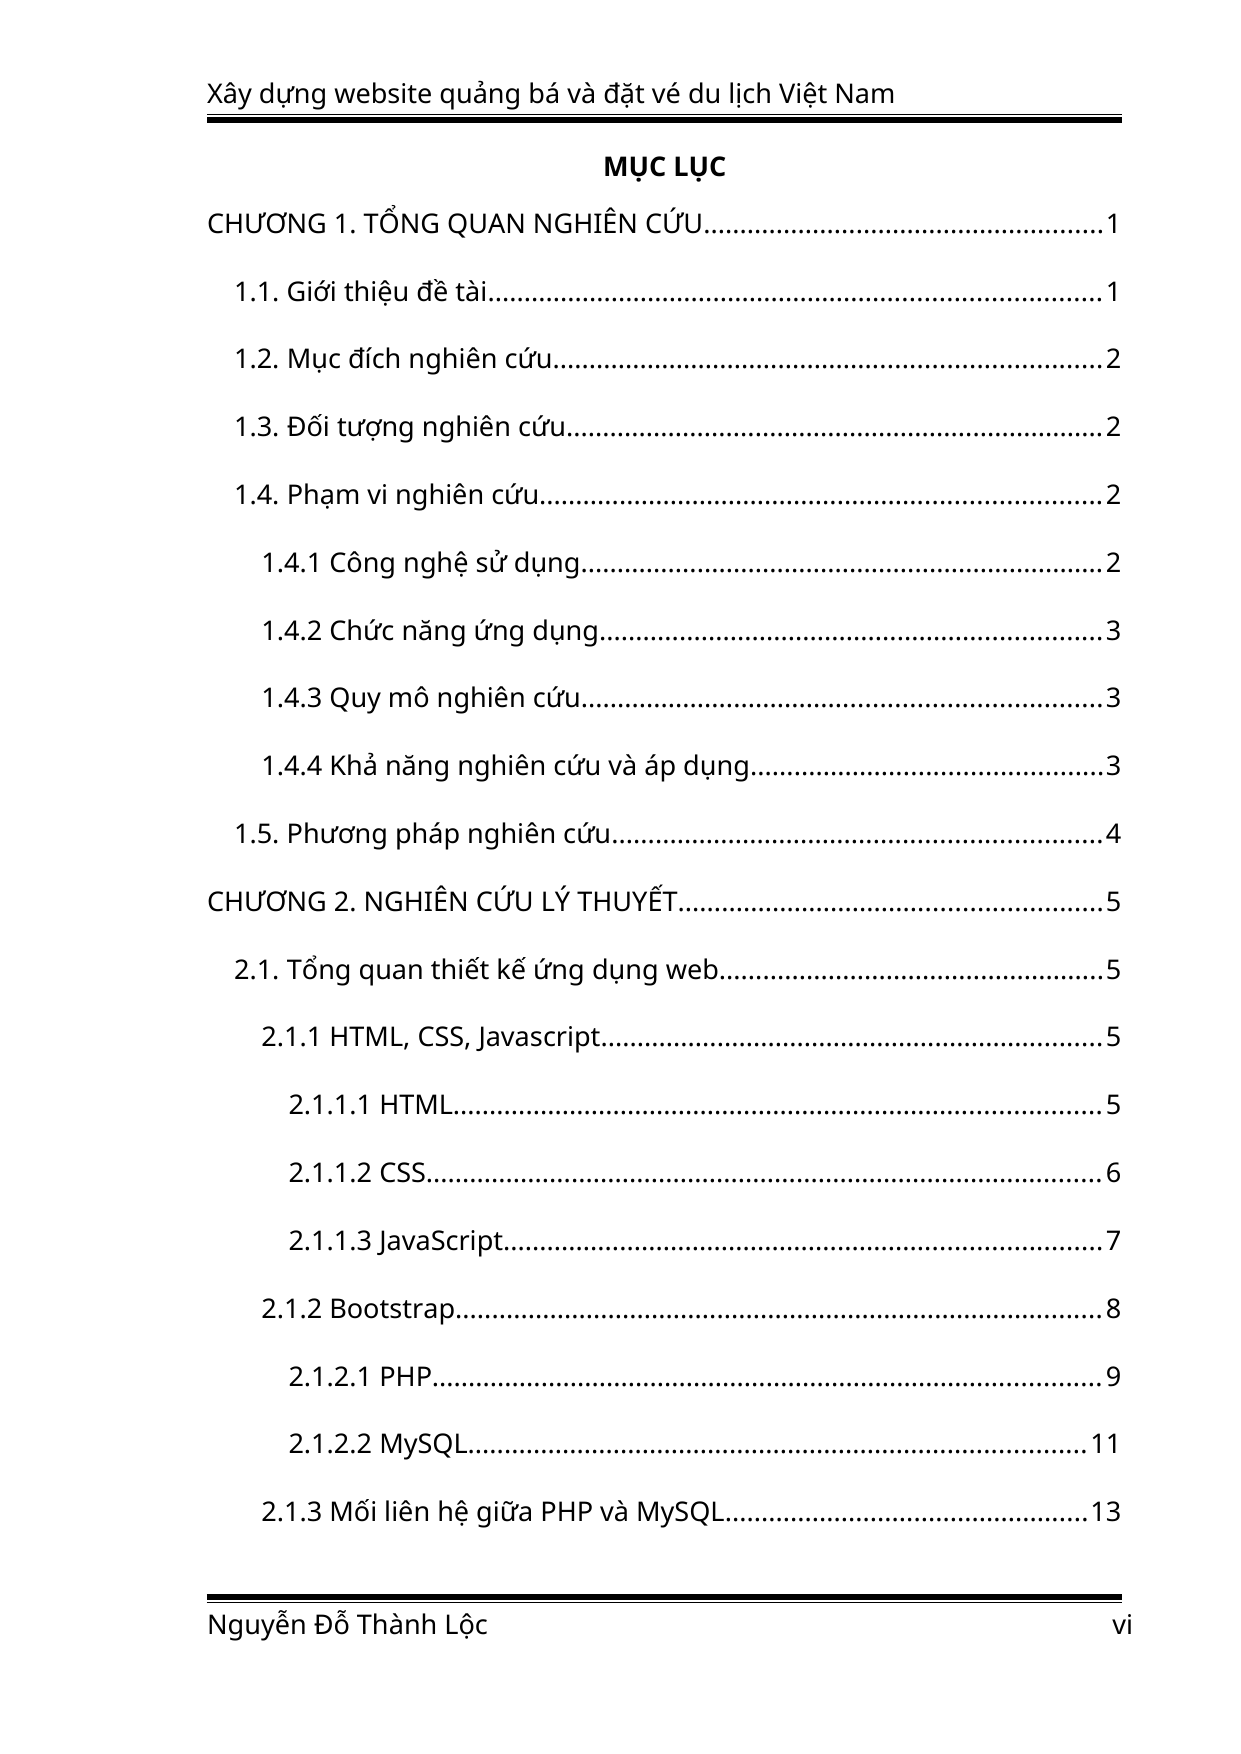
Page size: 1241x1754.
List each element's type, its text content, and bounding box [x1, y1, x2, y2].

text 1.3. Đối tượng nghiên cứu 2 [234, 408, 1122, 444]
text 2.1.1.2 CSS 6 [288, 1153, 1122, 1190]
text 2.1.2 Bootstrap 8 [261, 1289, 1122, 1326]
text 1.4.2 Chức năng ứng dụng 3 [261, 611, 1122, 648]
text 1.4.3 Quy mô nghiên cứu 3 [261, 679, 1122, 716]
text CHƯƠNG 2. NGHIÊN CỨU LÝ THUYẾT 5 [207, 882, 1122, 919]
text 1.4.1 Công nghệ sử dụng 2 [261, 543, 1122, 580]
text 2.1.1.3 JavaScript 7 [288, 1221, 1122, 1258]
text MỤC LỤC [207, 148, 1122, 184]
text 1.4.4 Khả năng nghiên cứu và áp dụng 3 [261, 747, 1122, 783]
text CHƯƠNG 1. TỔNG QUAN NGHIÊN CỨU 1 [207, 204, 1122, 241]
text 2.1.3 Mối liên hệ giữa PHP và MySQL 13 [261, 1493, 1122, 1529]
text 1.1. Giới thiệu đề tài 1 [234, 272, 1122, 309]
text 1.2. Mục đích nghiên cứu 2 [234, 340, 1122, 377]
text 2.1.2.1 PHP 9 [288, 1357, 1122, 1394]
text 2.1. Tổng quan thiết kế ứng dụng web 5 [234, 950, 1122, 987]
text 1.4. Phạm vi nghiên cứu 2 [234, 475, 1122, 512]
text 1.5. Phương pháp nghiên cứu 4 [234, 814, 1122, 851]
text 2.1.1 HTML, CSS, Javascript 5 [261, 1018, 1122, 1055]
text 2.1.1.1 HTML 5 [288, 1086, 1122, 1123]
text 2.1.2.2 MySQL 11 [288, 1425, 1122, 1462]
